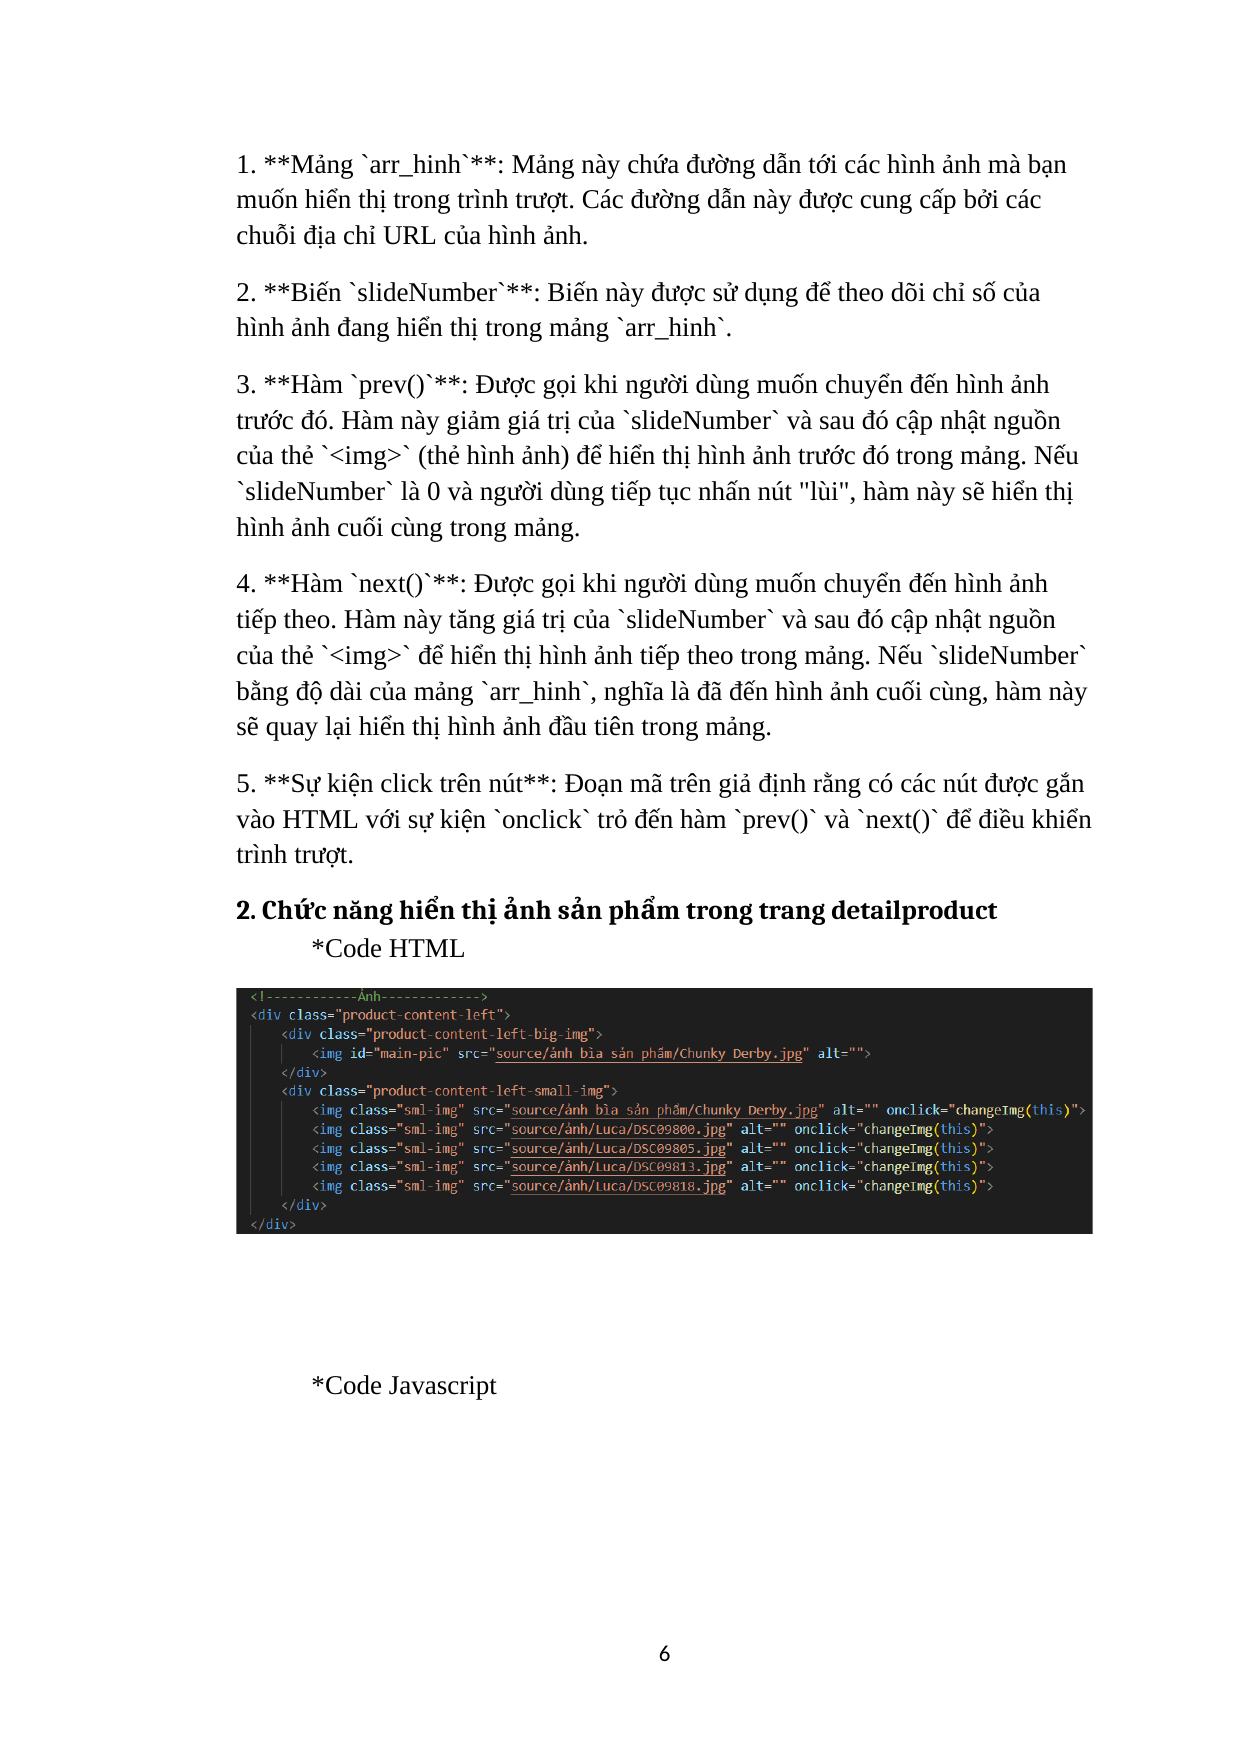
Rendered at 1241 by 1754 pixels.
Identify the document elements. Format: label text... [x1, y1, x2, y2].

text *Code HTML [236, 932, 1092, 963]
text 3. **Hàm `prev()`**: Được gọi khi người dùng muốn chuyển đến hình ảnh trước đó. Hàm này giảm giá trị của `slideNumber` và sau đó cập nhật nguồn của thẻ `<img>` (thẻ hình ảnh) để hiển thị hình ảnh trước đó trong mảng. Nếu `slideNumber` là 0 và người dùng tiếp tục nhấn nút "lùi", hàm này sẽ hiển thị hình ảnh cuối cùng trong mảng. [236, 368, 1092, 542]
text 1. **Mảng `arr_hinh`**: Mảng này chứa đường dẫn tới các hình ảnh mà bạn muốn hiển thị trong trình trượt. Các đường dẫn này được cung cấp bởi các chuỗi địa chỉ URL của hình ảnh. [236, 148, 1092, 250]
subtitle 2. Chức năng hiển thị ảnh sản phẩm trong trang detailproduct [236, 895, 1092, 926]
picture [236, 988, 1093, 1234]
text 5. **Sự kiện click trên nút**: Đoạn mã trên giả định rằng có các nút được gắn vào HTML với sự kiện `onclick` trỏ đến hàm `prev()` và `next()` để điều khiển trình trượt. [236, 767, 1092, 869]
text 4. **Hàm `next()`**: Được gọi khi người dùng muốn chuyển đến hình ảnh tiếp theo. Hàm này tăng giá trị của `slideNumber` và sau đó cập nhật nguồn của thẻ `<img>` để hiển thị hình ảnh tiếp theo trong mảng. Nếu `slideNumber` bằng độ dài của mảng `arr_hinh`, nghĩa là đã đến hình ảnh cuối cùng, hàm này sẽ quay lại hiển thị hình ảnh đầu tiên trong mảng. [236, 567, 1092, 742]
text 2. **Biến `slideNumber`**: Biến này được sử dụng để theo dõi chỉ số của hình ảnh đang hiển thị trong mảng `arr_hinh`. [236, 276, 1092, 343]
text *Code Javascript [236, 1369, 1092, 1400]
